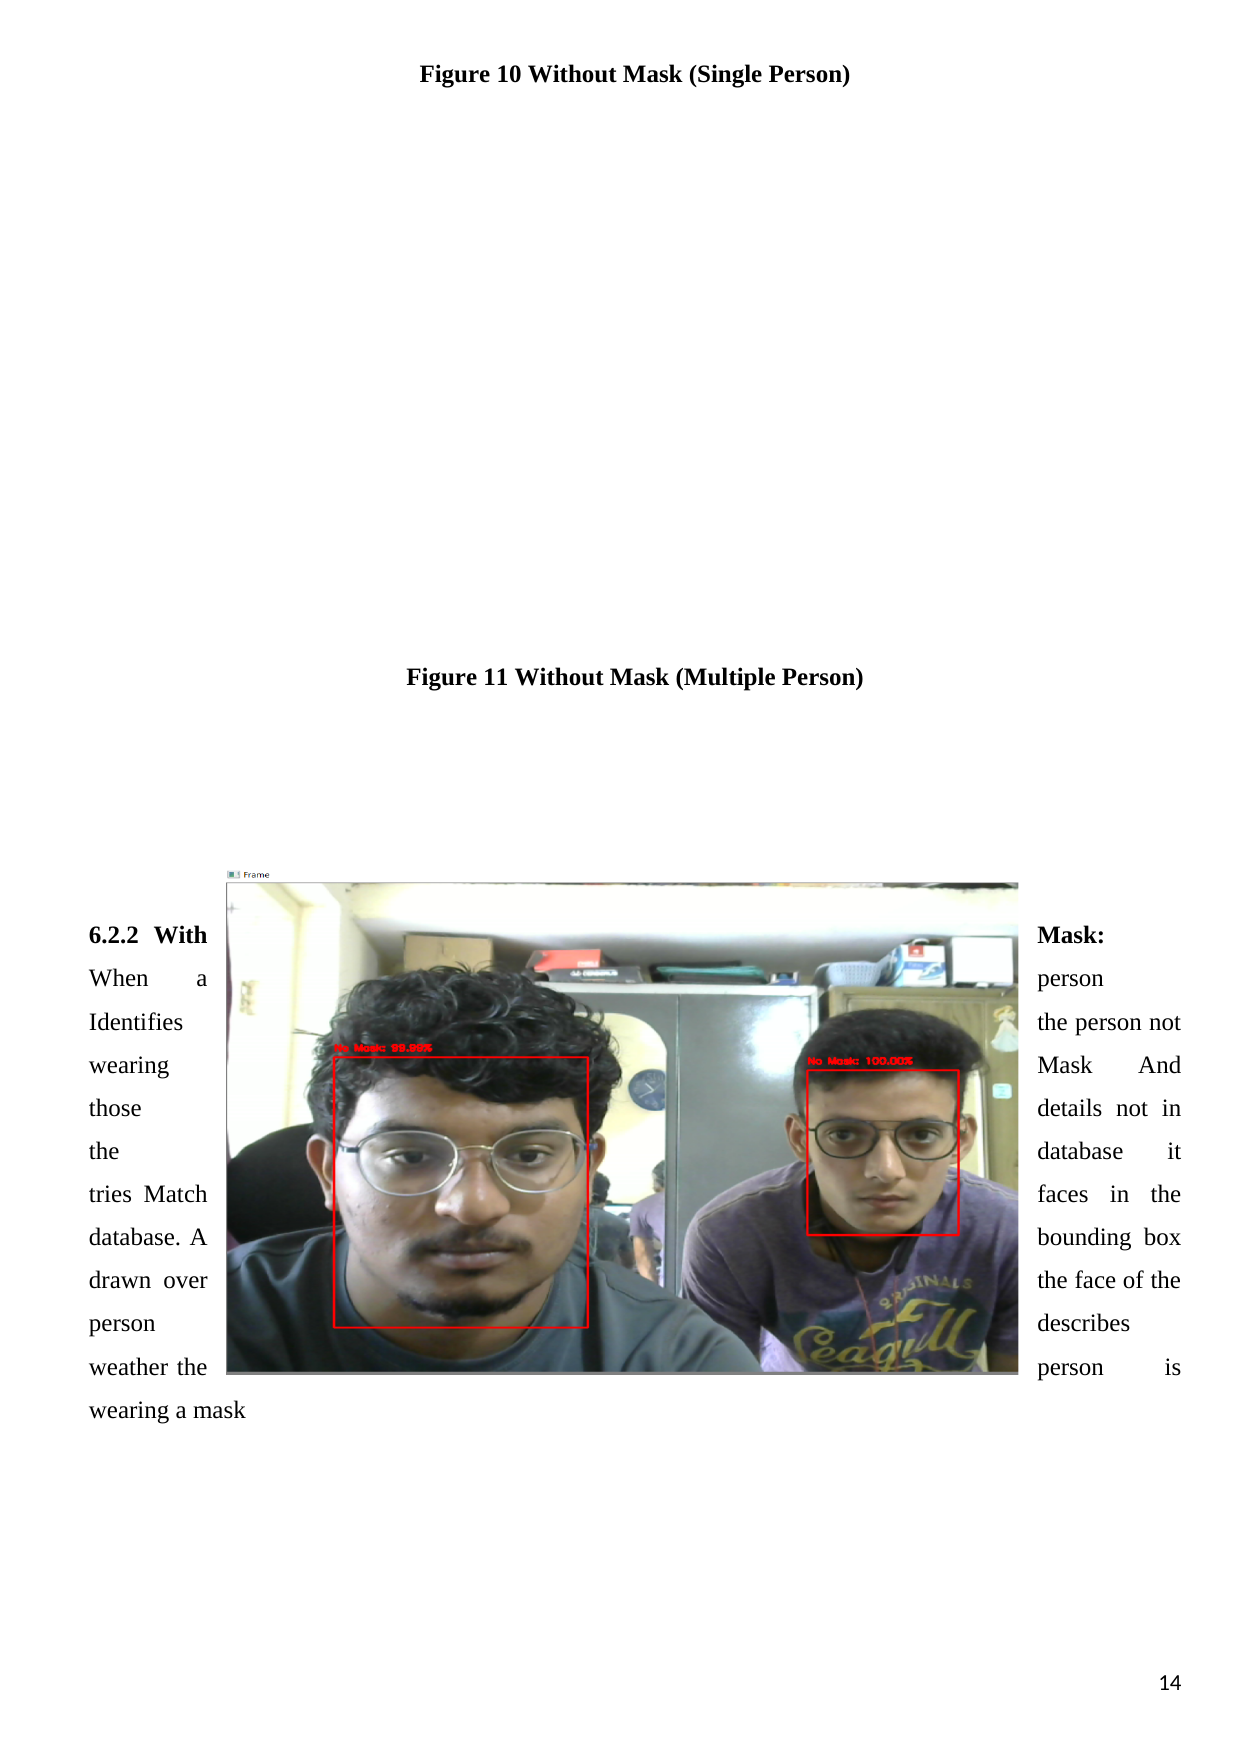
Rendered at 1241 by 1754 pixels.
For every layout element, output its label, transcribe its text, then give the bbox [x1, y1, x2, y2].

text Figure 10 Without Mask (Single Person) [89, 59, 1181, 88]
text Figure 11 Without Mask (Multiple Person) [89, 662, 1181, 690]
text 6.2.2 With Mask: [1019, 920, 1181, 949]
text 6.2.2 With Mask: [89, 920, 226, 949]
picture [226, 867, 1019, 1375]
